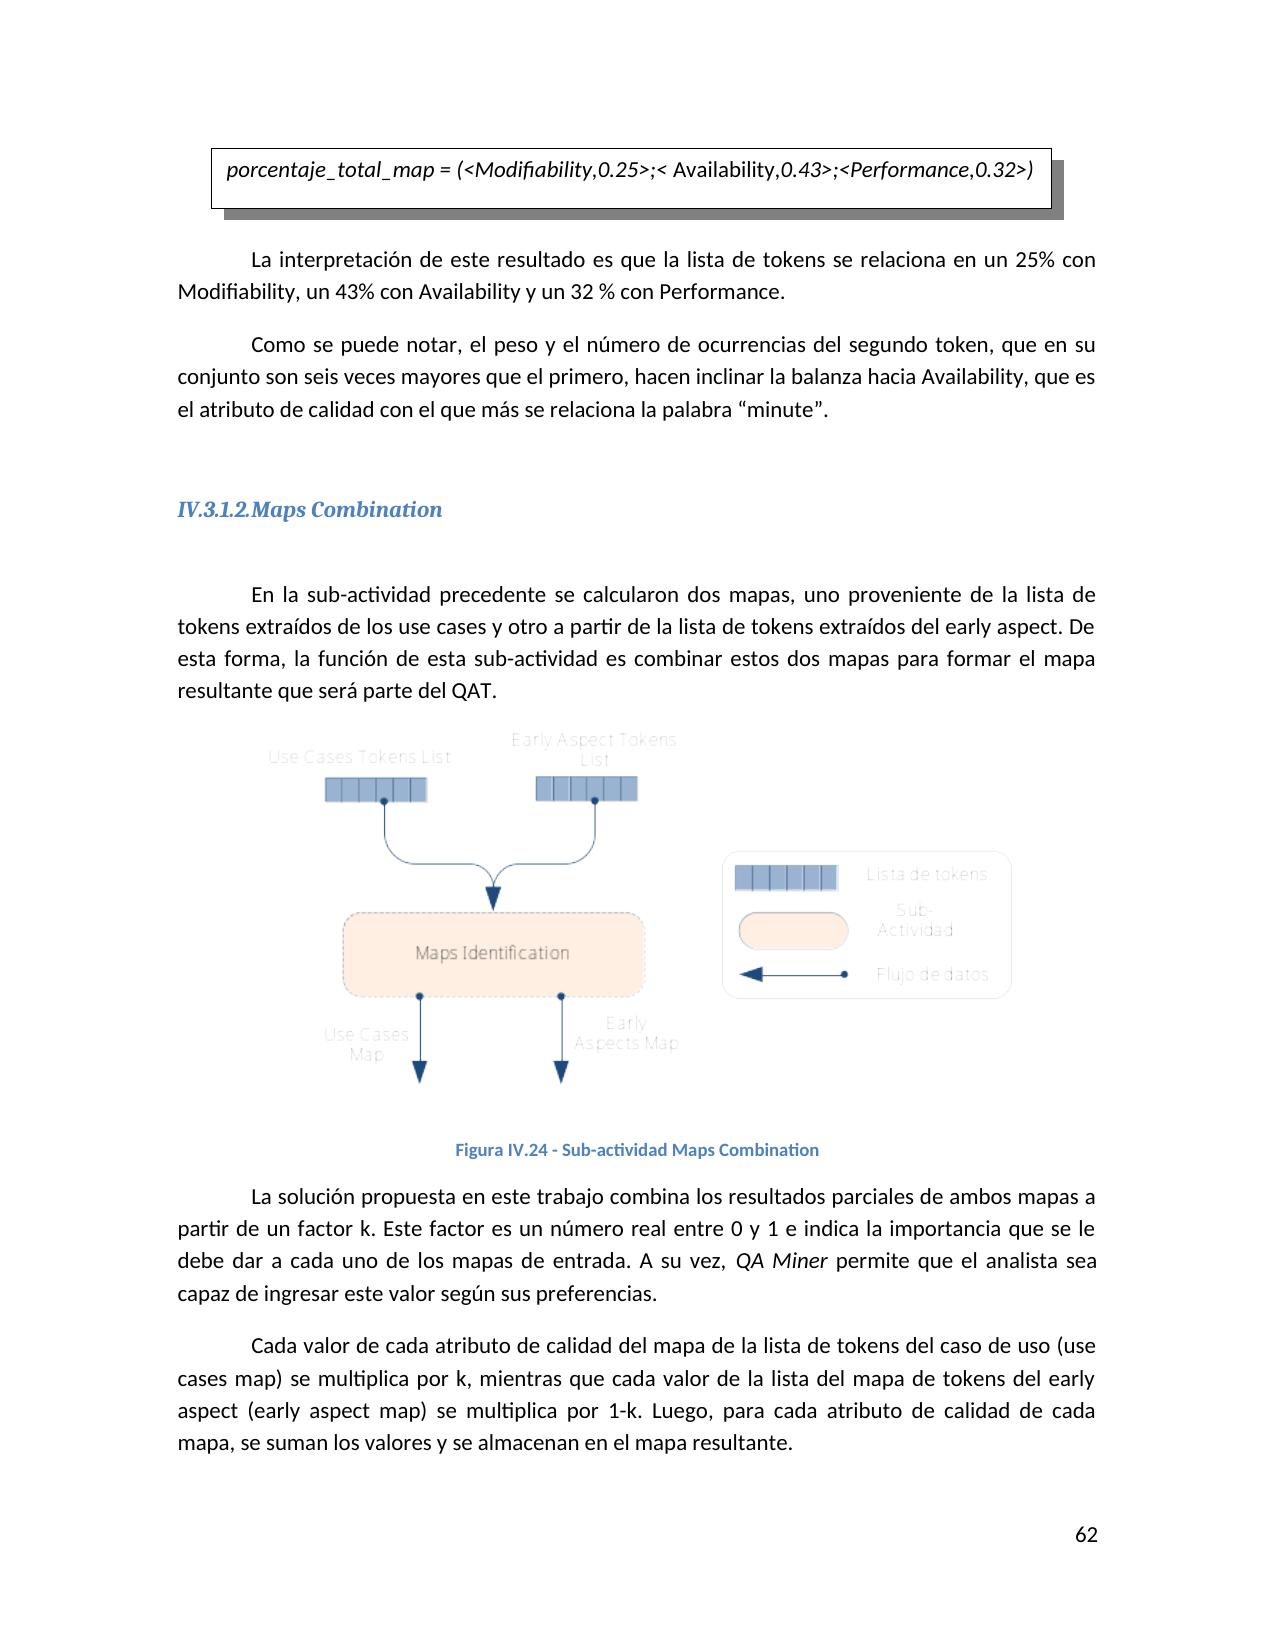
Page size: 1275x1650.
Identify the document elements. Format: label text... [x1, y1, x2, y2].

text La interpretación de este resultado es que la lista de tokens se relaciona en un 25% con Modifiability, un 43% con Availability y un 32 % con Performance. [177, 245, 1098, 305]
text Cada valor de cada atributo de calidad del mapa de la lista de tokens del caso de uso (use cases map) se multiplica por k, mientras que cada valor de la lista del mapa de tokens del early aspect (early aspect map) se multiplica por 1-k. Luego, para cada atributo de calidad de cada mapa, se suman los valores y se almacenan en el mapa resultante. [177, 1332, 1098, 1456]
text En la sub-actividad precedente se calcularon dos mapas, uno proveniente de la lista de tokens extraídos de los use cases y otro a partir de la lista de tokens extraídos del early aspect. De esta forma, la función de esta sub-actividad es combinar estos dos mapas para formar el mapa resultante que será parte del QAT. [177, 580, 1098, 704]
text Como se puede notar, el peso y el número de ocurrencias del segundo token, que en su conjunto son seis veces mayores que el primero, hacen inclinar la balanza hacia Availability, que es el atributo de calidad con el que más se relaciona la palabra “minute”. [177, 330, 1098, 423]
subtitle Maps Combination [177, 497, 1098, 523]
text La solución propuesta en este trabajo combina los resultados parciales de ambos mapas a partir de un factor k. Este factor es un número real entre 0 y 1 e indica la importancia que se le debe dar a cada uno de los mapas de entrada. A su vez, QA Miner permite que el analista sea capaz de ingresar este valor según sus preferencias. [177, 1182, 1098, 1307]
